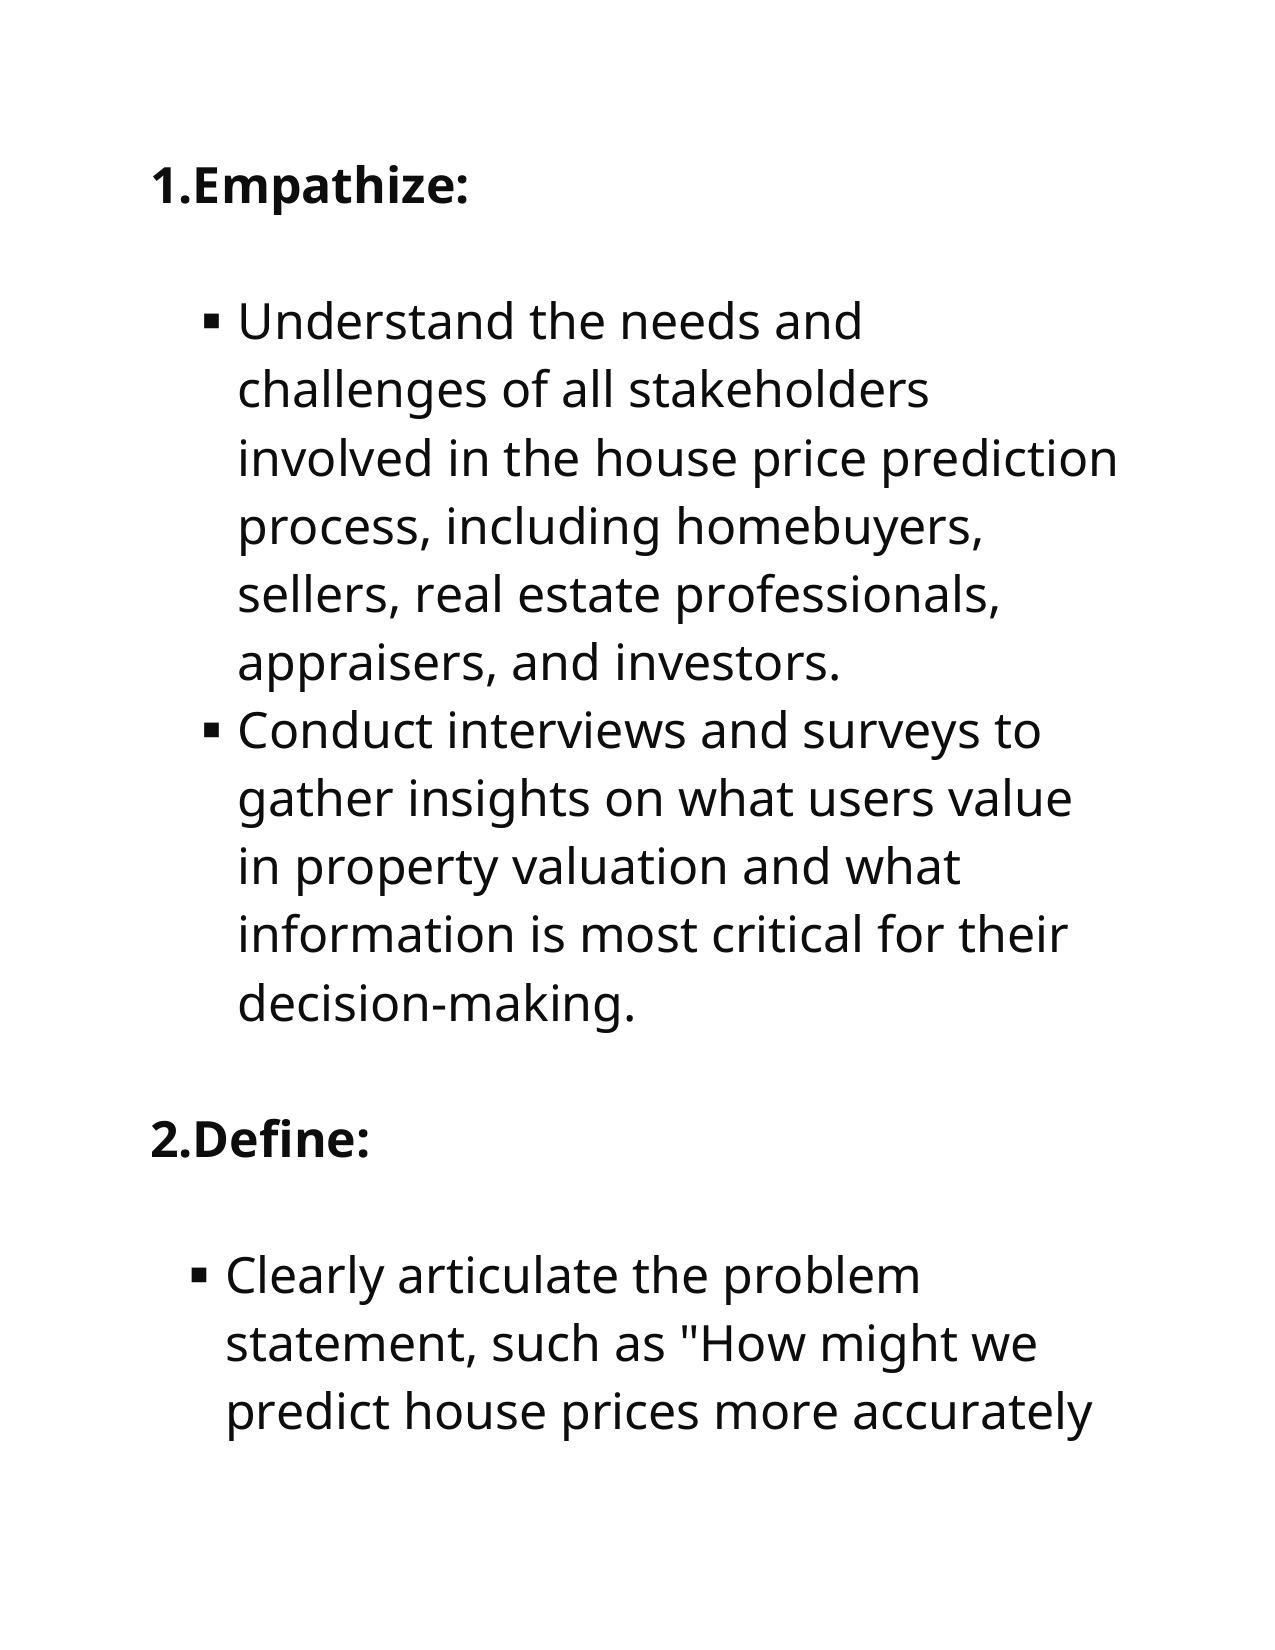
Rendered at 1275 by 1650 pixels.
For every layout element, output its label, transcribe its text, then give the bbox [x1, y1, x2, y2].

list Conduct interviews and surveys to gather insights on what users value in property valuation and what information is most critical for their decision-making. [200, 695, 1125, 1036]
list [187, 1240, 1125, 1444]
text 1.Empathize: [150, 150, 1125, 218]
text 2.Define: [150, 1104, 1125, 1172]
list Understand the needs and challenges of all stakeholders involved in the house price prediction process, including homebuyers, sellers, real estate professionals, appraisers, and investors. [200, 286, 1125, 695]
